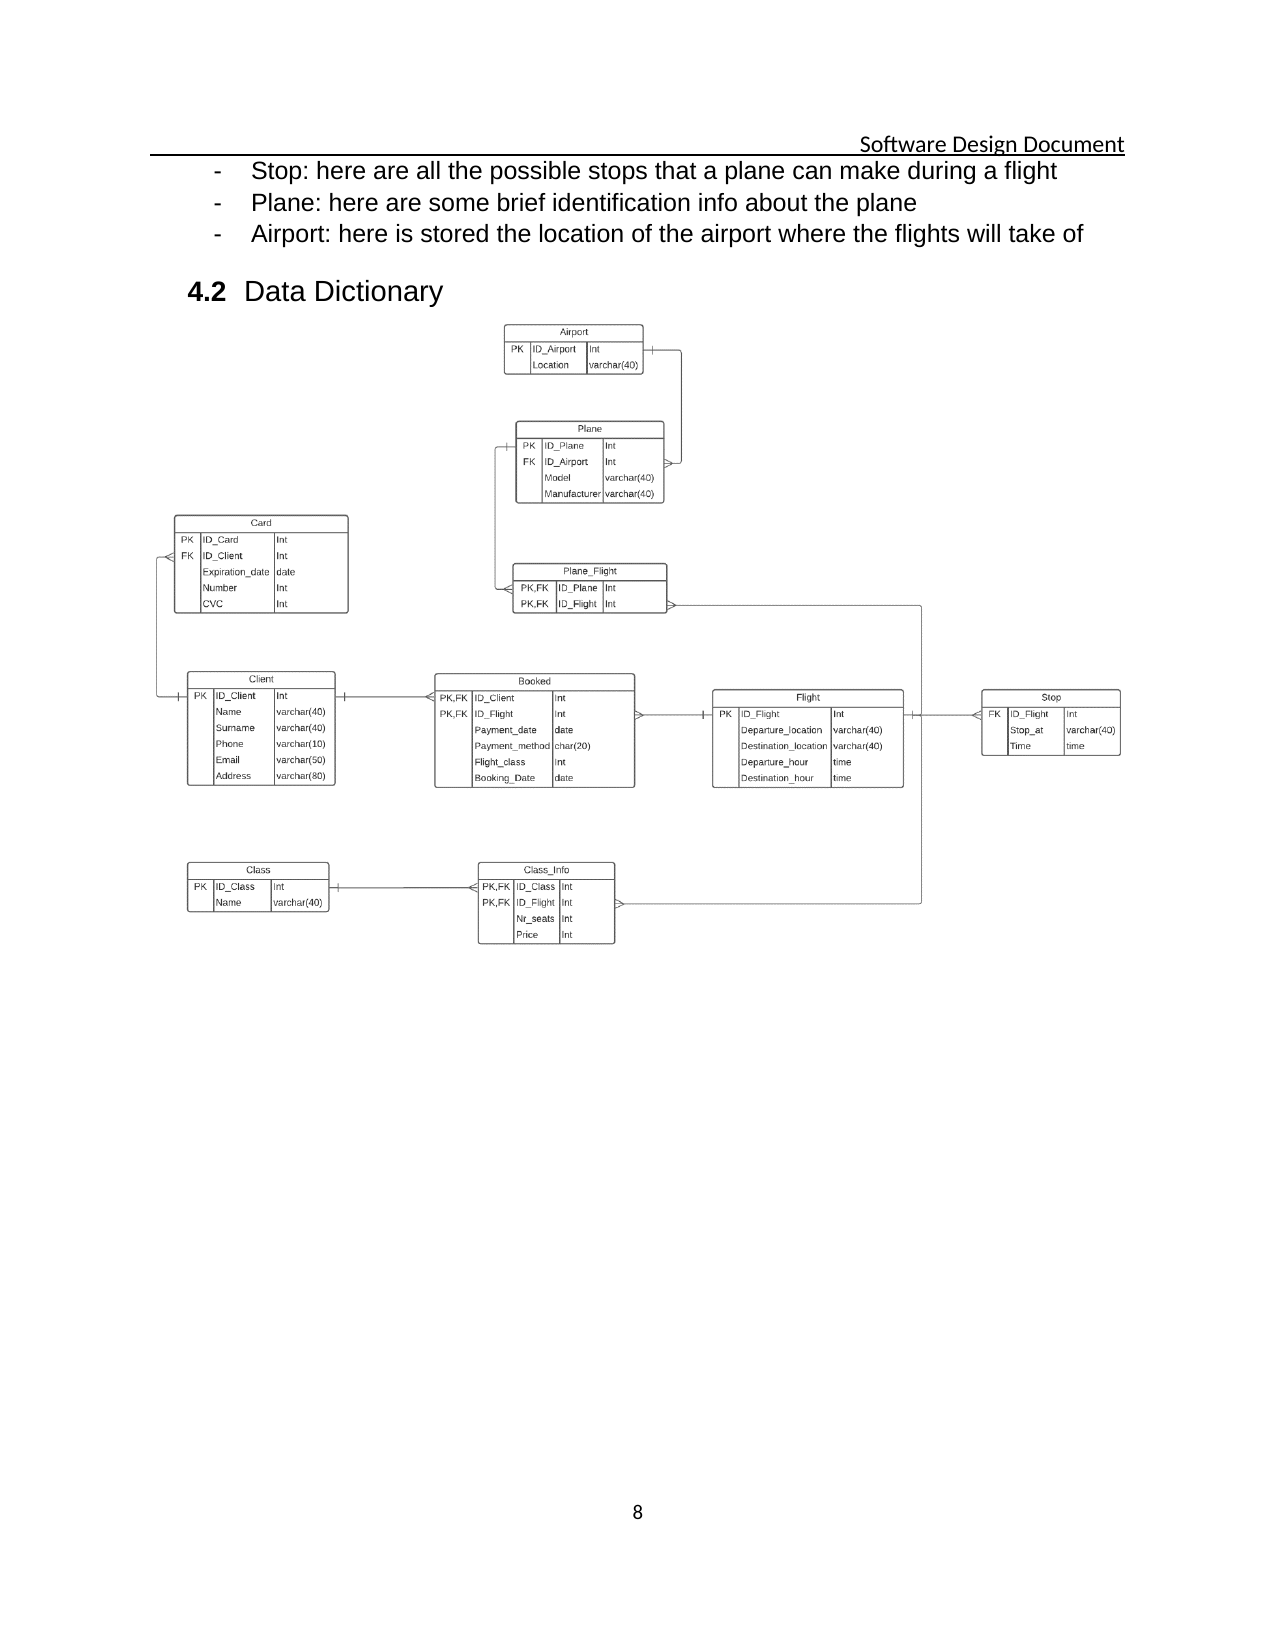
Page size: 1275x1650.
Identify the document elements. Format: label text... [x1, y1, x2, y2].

list Plane: here are some brief identification info about the plane [213, 188, 1137, 217]
list Airport: here is stored the location of the airport where the flights will take of [213, 219, 1137, 248]
picture [139, 307, 1138, 961]
subtitle Data Dictionary [187, 273, 1137, 307]
list Stop: here are all the possible stops that a plane can make during a flight [213, 156, 1137, 185]
